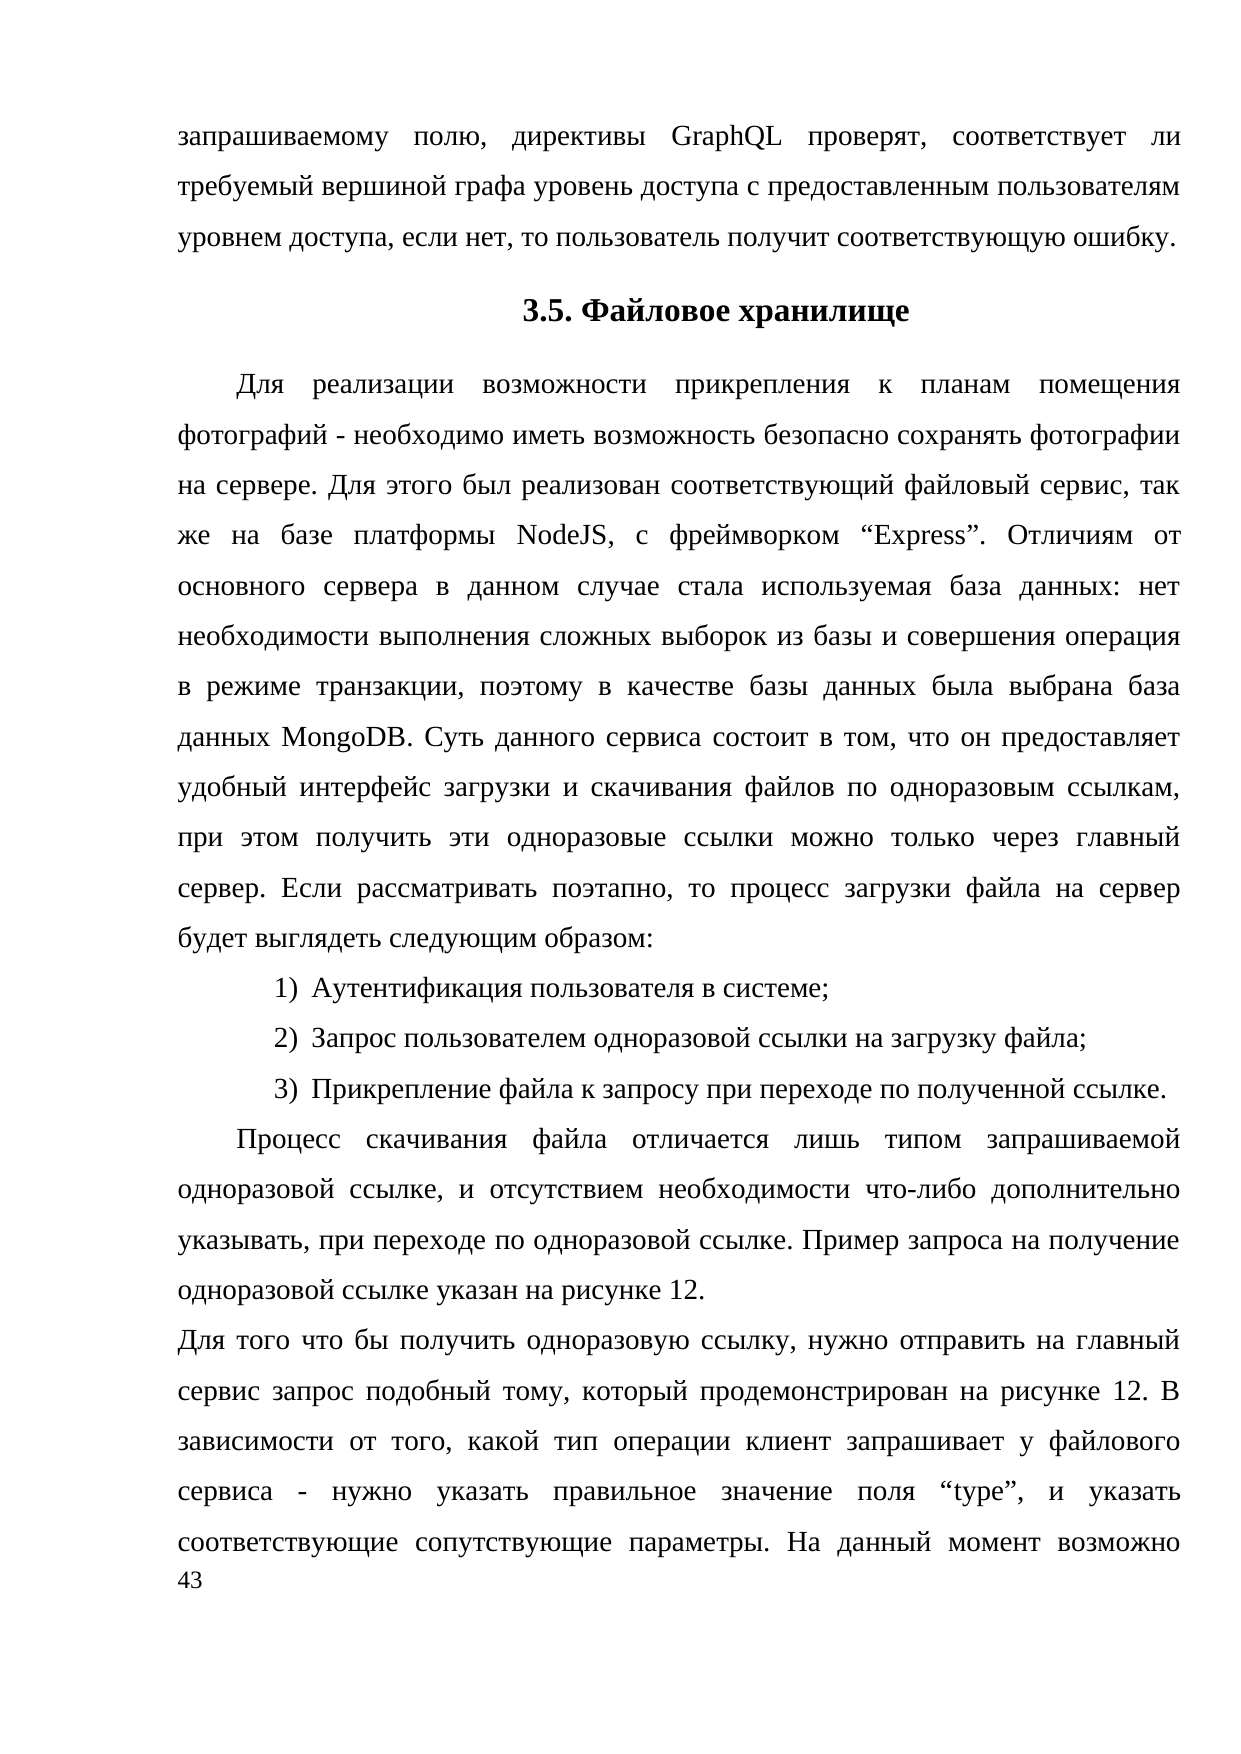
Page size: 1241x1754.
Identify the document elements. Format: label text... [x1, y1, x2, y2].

subtitle 3.5. Файловое хранилище [251, 290, 1181, 328]
list Аутентификация пользователя в системе; [274, 970, 1181, 1004]
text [177, 118, 1181, 252]
text Процесс скачивания файла отличается лишь типом запрашиваемой одноразовой ссылке, и отсутствием необходимости что-либо дополнительно указывать, при переходе по одноразовой ссылке. Пример запроса на получение одноразовой ссылке указан на рисунке 12. [177, 1121, 1181, 1306]
list Прикрепление файла к запросу при переходе по полученной ссылке. [274, 1071, 1181, 1104]
text Для реализации возможности прикрепления к планам помещения фотографий - необходимо иметь возможность безопасно сохранять фотографии на сервере. Для этого был реализован соответствующий файловый сервис, так же на базе платформы NodeJS, с фреймворком “Express”. Отличиям от основного сервера в данном случае стала используемая база данных: нет необходимости выполнения сложных выборок из базы и совершения операция в режиме транзакции, поэтому в качестве базы данных была выбрана база данных MongoDB. Суть данного сервиса состоит в том, что он предоставляет удобный интерфейс загрузки и скачивания файлов по одноразовым ссылкам, при этом получить эти одноразовые ссылки можно только через главный сервер. Если рассматривать поэтапно, то процесс загрузки файла на сервер будет выглядеть следующим образом: [177, 367, 1181, 953]
list Запрос пользователем одноразовой ссылки на загрузку файла; [274, 1021, 1181, 1054]
